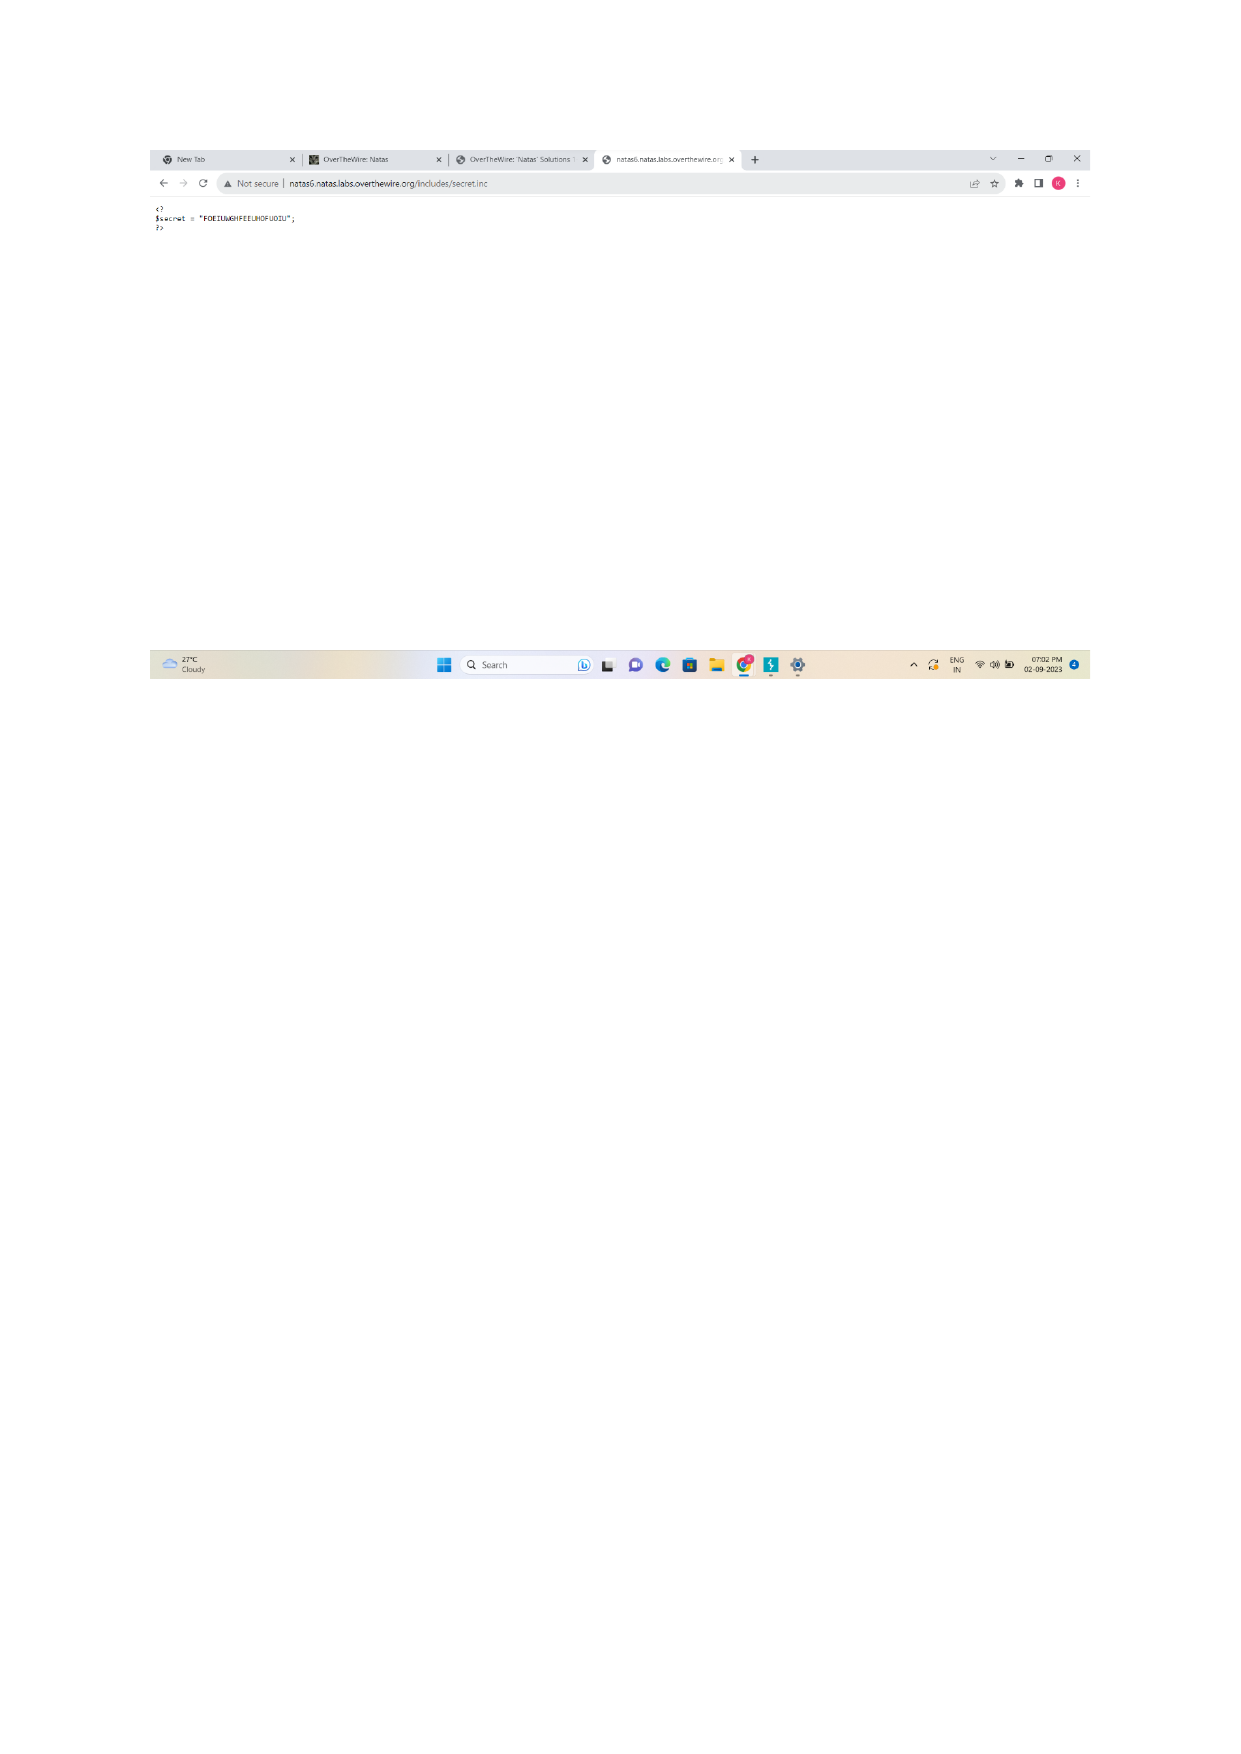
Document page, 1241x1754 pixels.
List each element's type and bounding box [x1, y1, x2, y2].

picture [150, 150, 1091, 679]
